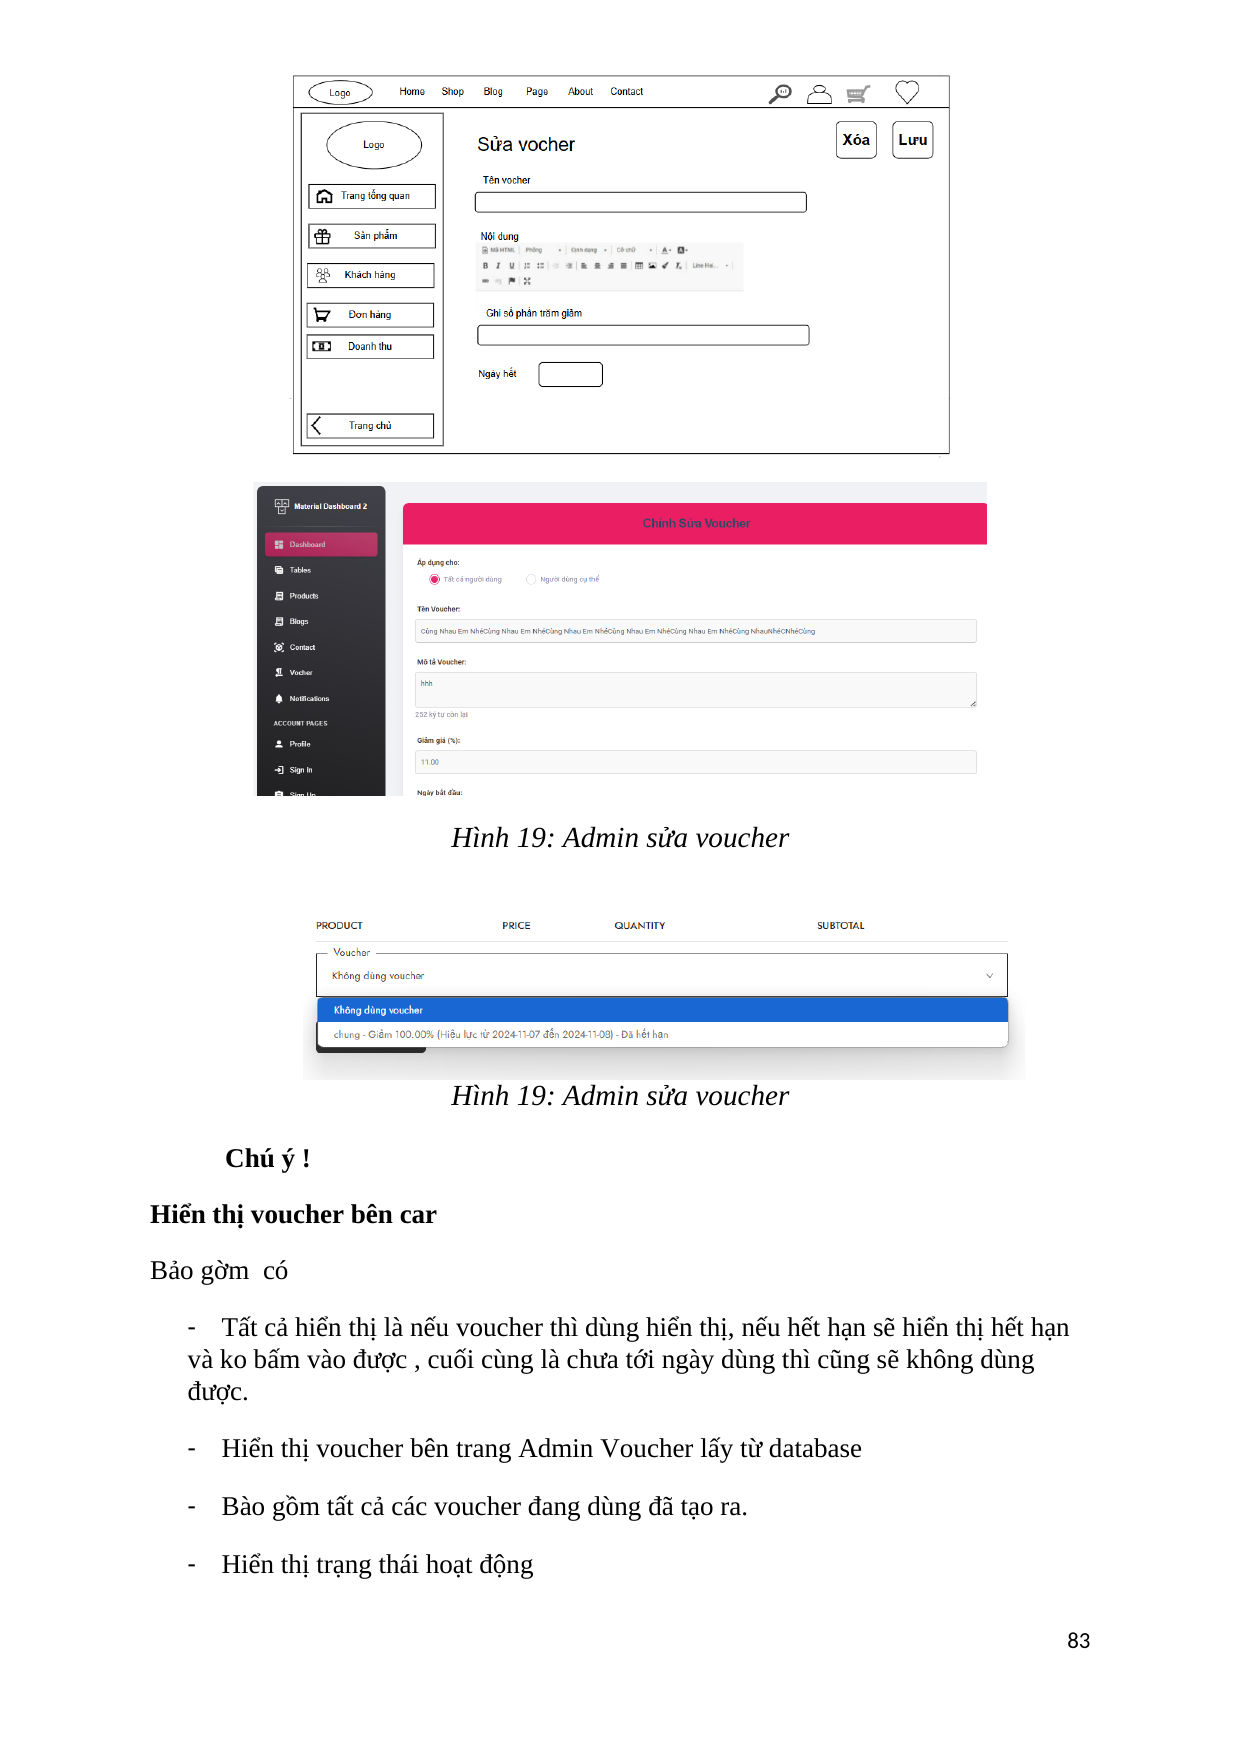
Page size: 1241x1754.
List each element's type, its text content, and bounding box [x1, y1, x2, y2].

text Hình 19: Admin sửa voucher [150, 1078, 1090, 1112]
text Bảo gờm có [150, 1254, 1090, 1286]
text - Hiển thị voucher bên trang Admin Voucher lấy từ database [187, 1431, 1090, 1464]
text Hiển thị voucher bên car [150, 1198, 1090, 1229]
text - Hiển thị trạng thái hoạt động [187, 1547, 1090, 1580]
text - Bào gồm tất cả các voucher đang dùng đã tạo ra. [187, 1489, 1090, 1522]
text Chú ý ! [150, 1142, 1090, 1173]
text - Tất cả hiển thị là nếu voucher thì dùng hiển thị, nếu hết hạn sẽ hiển thị hết hạn và ko bấm vào được , cuối cùng là chưa tới ngày dùng thì cũng sẽ không dùng được. [187, 1311, 1090, 1406]
picture [288, 73, 952, 458]
text Hình 19: Admin sửa voucher [150, 820, 1090, 854]
picture [303, 882, 1026, 1078]
picture [253, 482, 987, 796]
